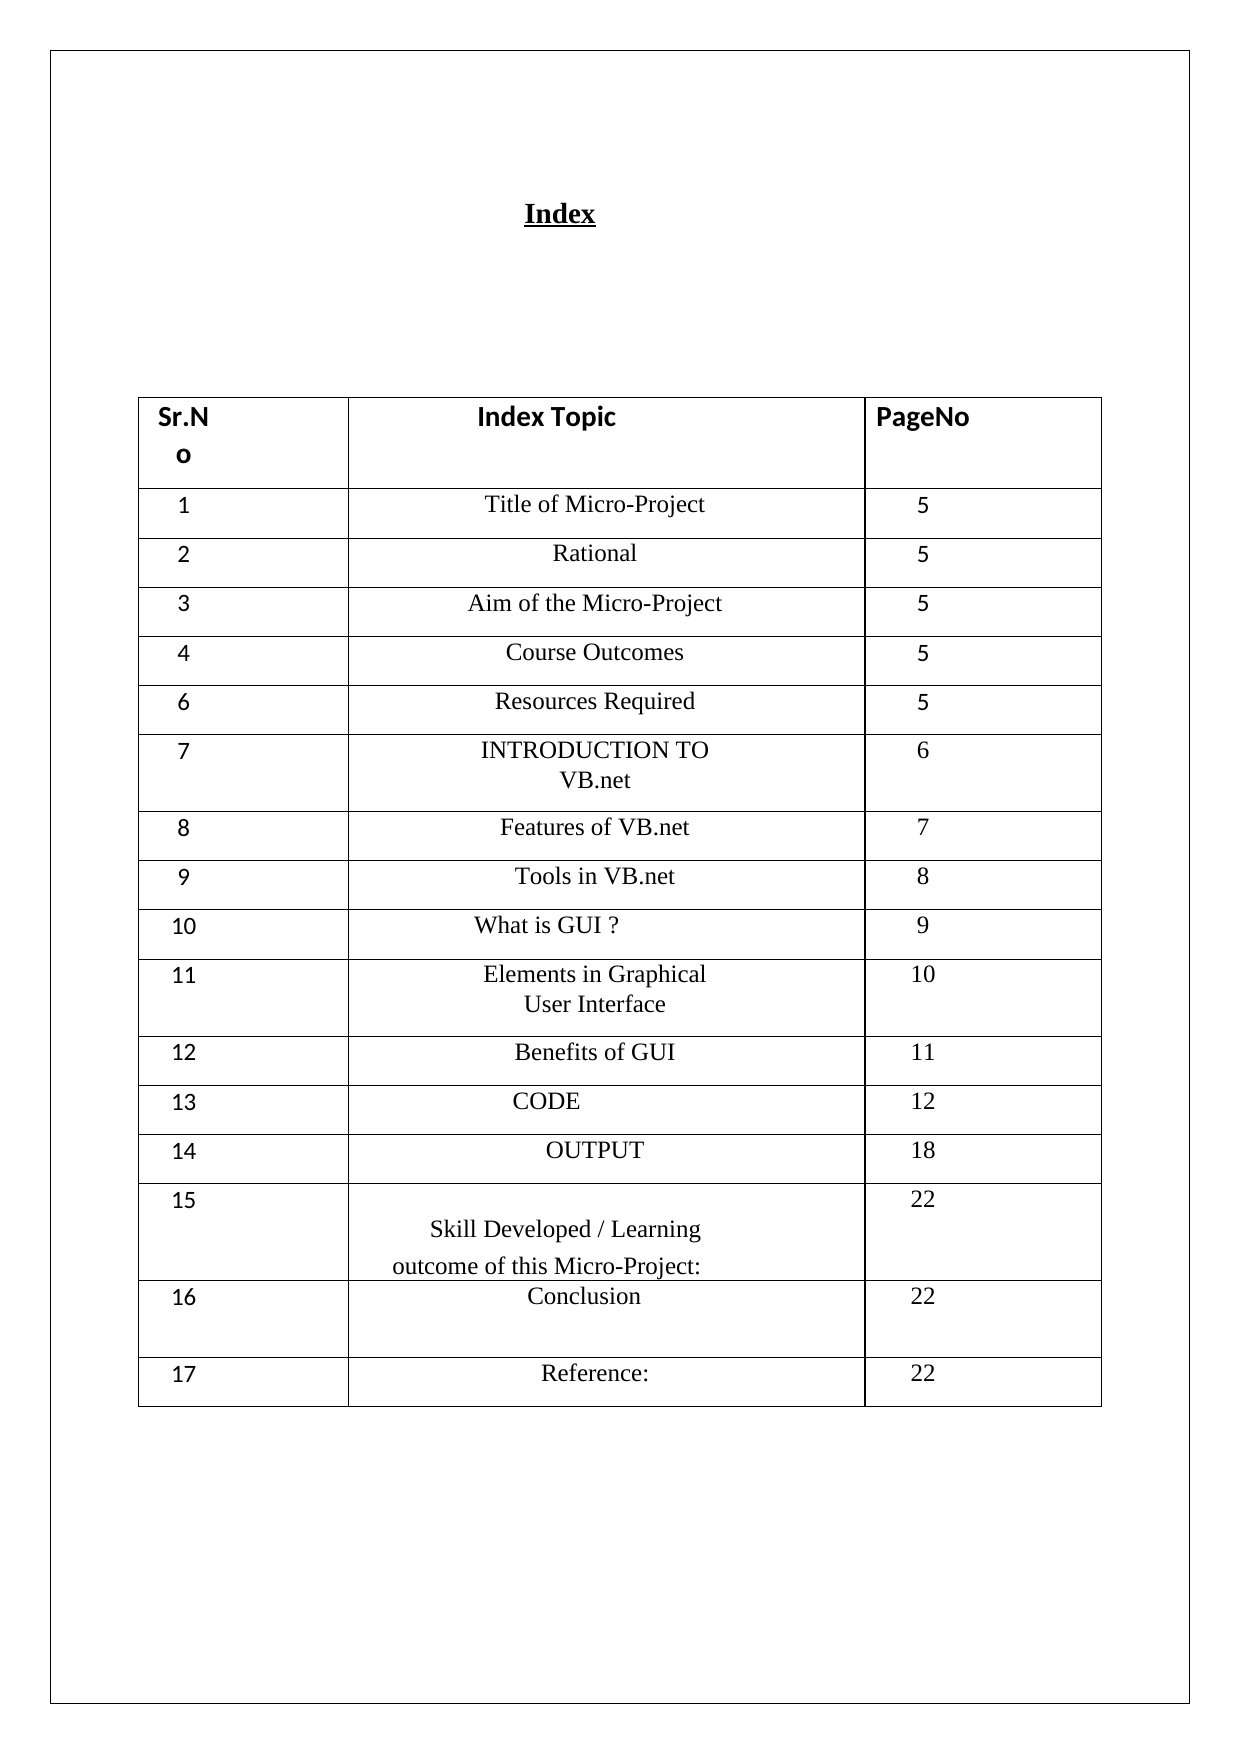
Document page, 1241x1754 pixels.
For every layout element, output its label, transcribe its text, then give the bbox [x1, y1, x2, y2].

table_cell CODE [349, 1086, 864, 1134]
table_cell 22 [866, 1358, 1101, 1406]
table_cell 22 [866, 1281, 1101, 1357]
table_cell 6 [139, 686, 348, 734]
table_cell Benefits of GUI [349, 1037, 864, 1085]
table_cell 10 [139, 910, 348, 958]
table_cell Aim of the Micro-Project [349, 588, 864, 636]
table_cell Conclusion [349, 1281, 864, 1357]
table_cell 11 [866, 1037, 1101, 1085]
table_cell INTRODUCTION TO VB.net [349, 735, 864, 811]
table_cell Skill Developed / Learning outcome of this Micro-Project: [349, 1184, 864, 1280]
table_cell 7 [139, 735, 348, 811]
table_cell 18 [866, 1135, 1101, 1183]
table_cell Reference: [349, 1358, 864, 1406]
table_cell 16 [139, 1281, 348, 1357]
table_cell Elements in Graphical User Interface [349, 960, 864, 1036]
table_cell Rational [349, 539, 864, 587]
table_cell 10 [866, 960, 1101, 1036]
table_header Index Topic [349, 398, 864, 488]
table_cell 5 [866, 588, 1101, 636]
table_cell 5 [866, 539, 1101, 587]
text Index [150, 196, 969, 230]
table_cell OUTPUT [349, 1135, 864, 1183]
table_cell 14 [139, 1135, 348, 1183]
table_cell Course Outcomes [349, 637, 864, 685]
table_cell Tools in VB.net [349, 861, 864, 909]
table_cell 7 [866, 812, 1101, 860]
table_cell 9 [866, 910, 1101, 958]
table_cell 11 [139, 960, 348, 1036]
table_cell Features of VB.net [349, 812, 864, 860]
table_cell 8 [866, 861, 1101, 909]
table_cell 17 [139, 1358, 348, 1406]
table_cell 6 [866, 735, 1101, 811]
table_cell 22 [866, 1184, 1101, 1280]
table_header PageNo [866, 398, 1101, 488]
table_cell 8 [139, 812, 348, 860]
table_cell Resources Required [349, 686, 864, 734]
table_cell 13 [139, 1086, 348, 1134]
table_cell 2 [139, 539, 348, 587]
table_cell What is GUI ? [349, 910, 864, 958]
table_cell 12 [139, 1037, 348, 1085]
table_cell 3 [139, 588, 348, 636]
table_cell Title of Micro-Project [349, 489, 864, 537]
table_cell 15 [139, 1184, 348, 1280]
table_cell 5 [866, 686, 1101, 734]
table_cell 12 [866, 1086, 1101, 1134]
table_cell 4 [139, 637, 348, 685]
table_header Sr.No [139, 398, 348, 488]
table_cell 5 [866, 489, 1101, 537]
table_cell 1 [139, 489, 348, 537]
table_cell 9 [139, 861, 348, 909]
table_cell 5 [866, 637, 1101, 685]
